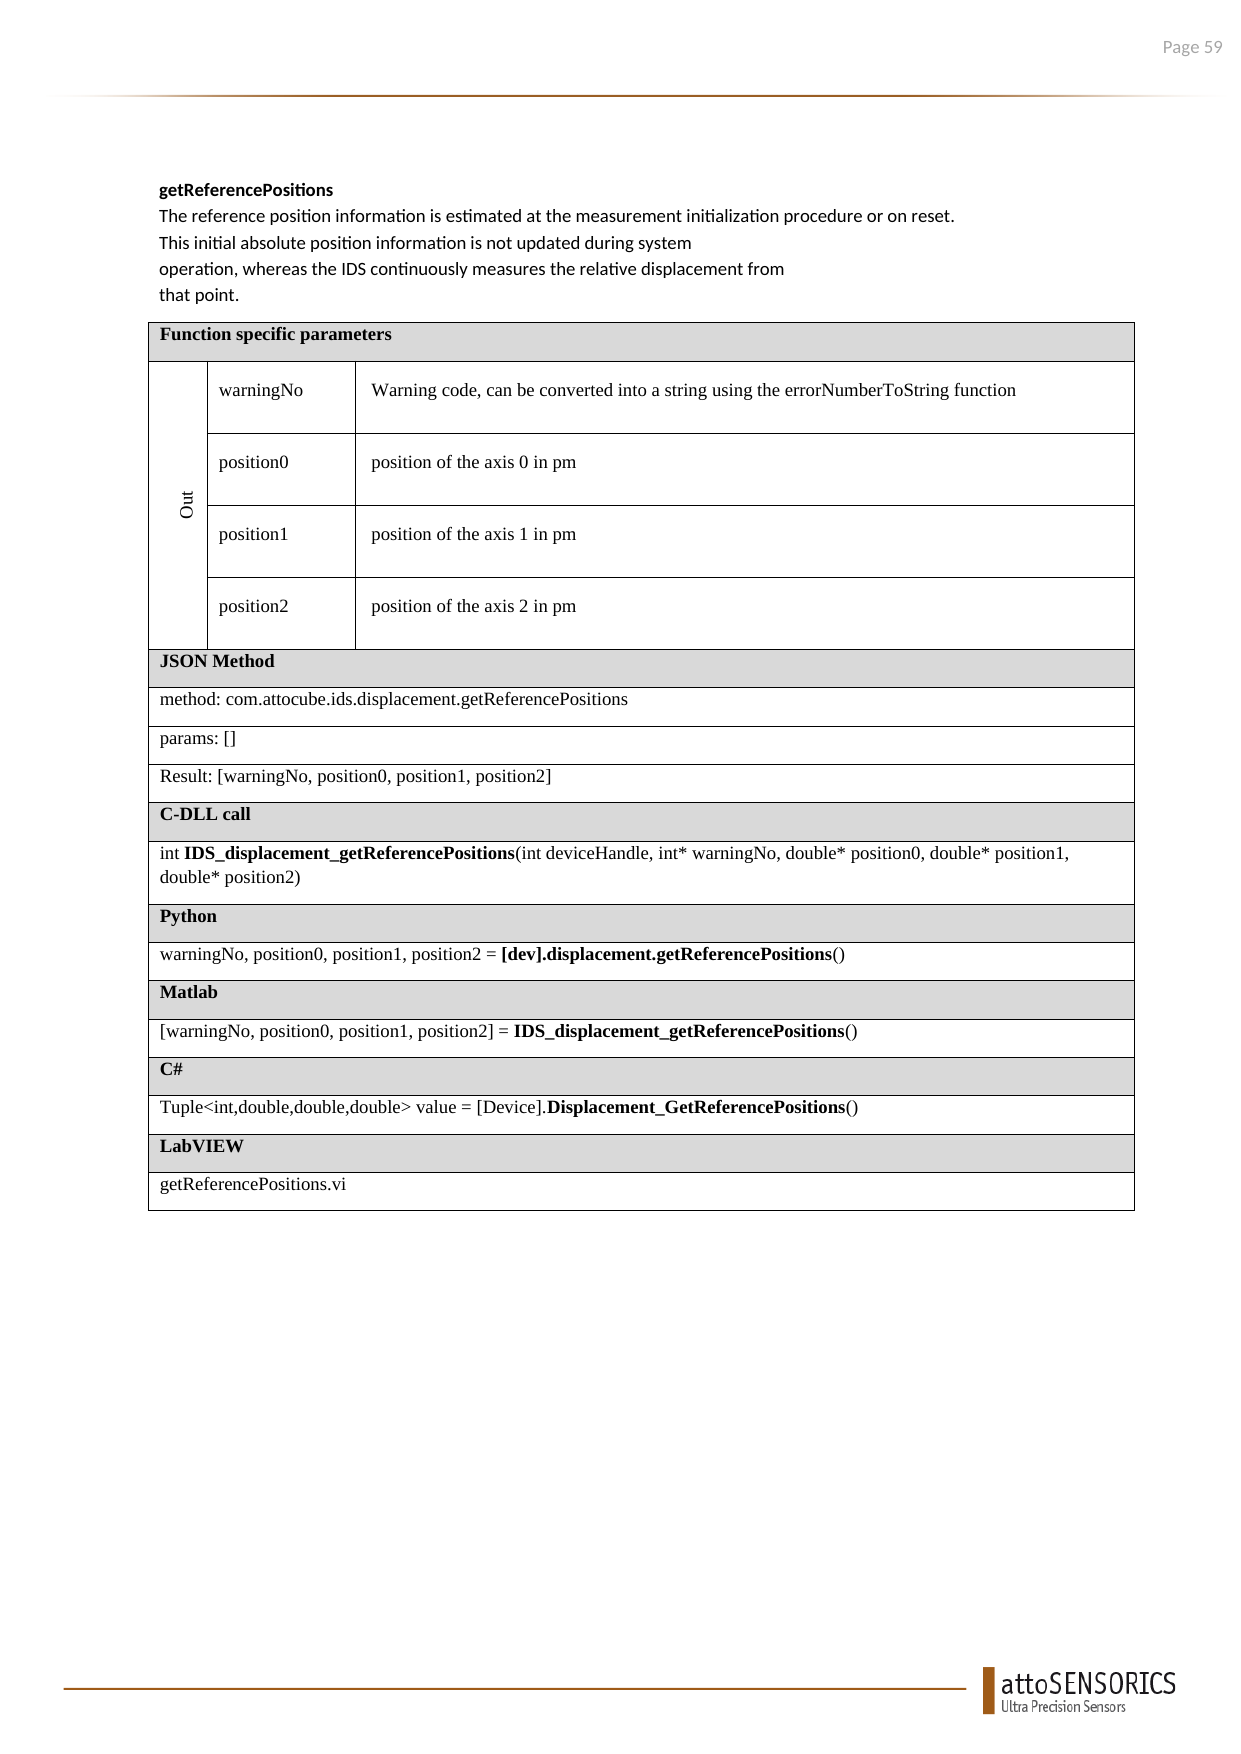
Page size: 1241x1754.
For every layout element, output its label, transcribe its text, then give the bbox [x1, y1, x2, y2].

table_header C-DLL call [149, 803, 1134, 841]
table_header method: com.attocube.ids.displacement.getReferencePositions [149, 688, 1134, 726]
table_header Warning code, can be converted into a string using the errorNumberToString function [356, 362, 1134, 433]
table_cell position0 [208, 434, 355, 505]
table_header warningNo, position0, position1, position2 = [dev].displacement.getReferencePositions() [149, 943, 1134, 980]
table_header C# [149, 1058, 1134, 1095]
table_header getReferencePositions.vi [149, 1173, 1134, 1210]
table_header getReferencePositions The reference position information is estimated at the measurement initialization procedure or on reset. This initial absolute position information is not updated during system operation, whereas the IDS continuously measures the relative displacement from that point. [148, 178, 1134, 322]
table_header int IDS_displacement_getReferencePositions(int deviceHandle, int* warningNo, double* position0, double* position1, double* position2) [149, 842, 1134, 904]
table_header Out [149, 362, 207, 649]
table_cell position of the axis 2 in pm [356, 578, 1134, 649]
table_cell position of the axis 1 in pm [356, 506, 1134, 577]
table_cell position of the axis 0 in pm [356, 434, 1134, 505]
picture [46, 84, 1228, 110]
picture [63, 1666, 1214, 1715]
table_header warningNo [208, 362, 355, 433]
table_cell position1 [208, 506, 355, 577]
table_header LabVIEW [149, 1135, 1134, 1172]
table_header Tuple<int,double,double,double> value = [Device].Displacement_GetReferencePositions() [149, 1096, 1134, 1134]
table_header Function specific parameters [149, 323, 1134, 361]
table_header [warningNo, position0, position1, position2] = IDS_displacement_getReferencePositions() [149, 1020, 1134, 1057]
table_header Matlab [149, 981, 1134, 1019]
table_cell Result: [warningNo, position0, position1, position2] [149, 765, 1134, 802]
table_header JSON Method [149, 650, 1134, 687]
table_cell params: [] [149, 727, 1134, 764]
table_cell position2 [208, 578, 355, 649]
table_header Python [149, 905, 1134, 942]
